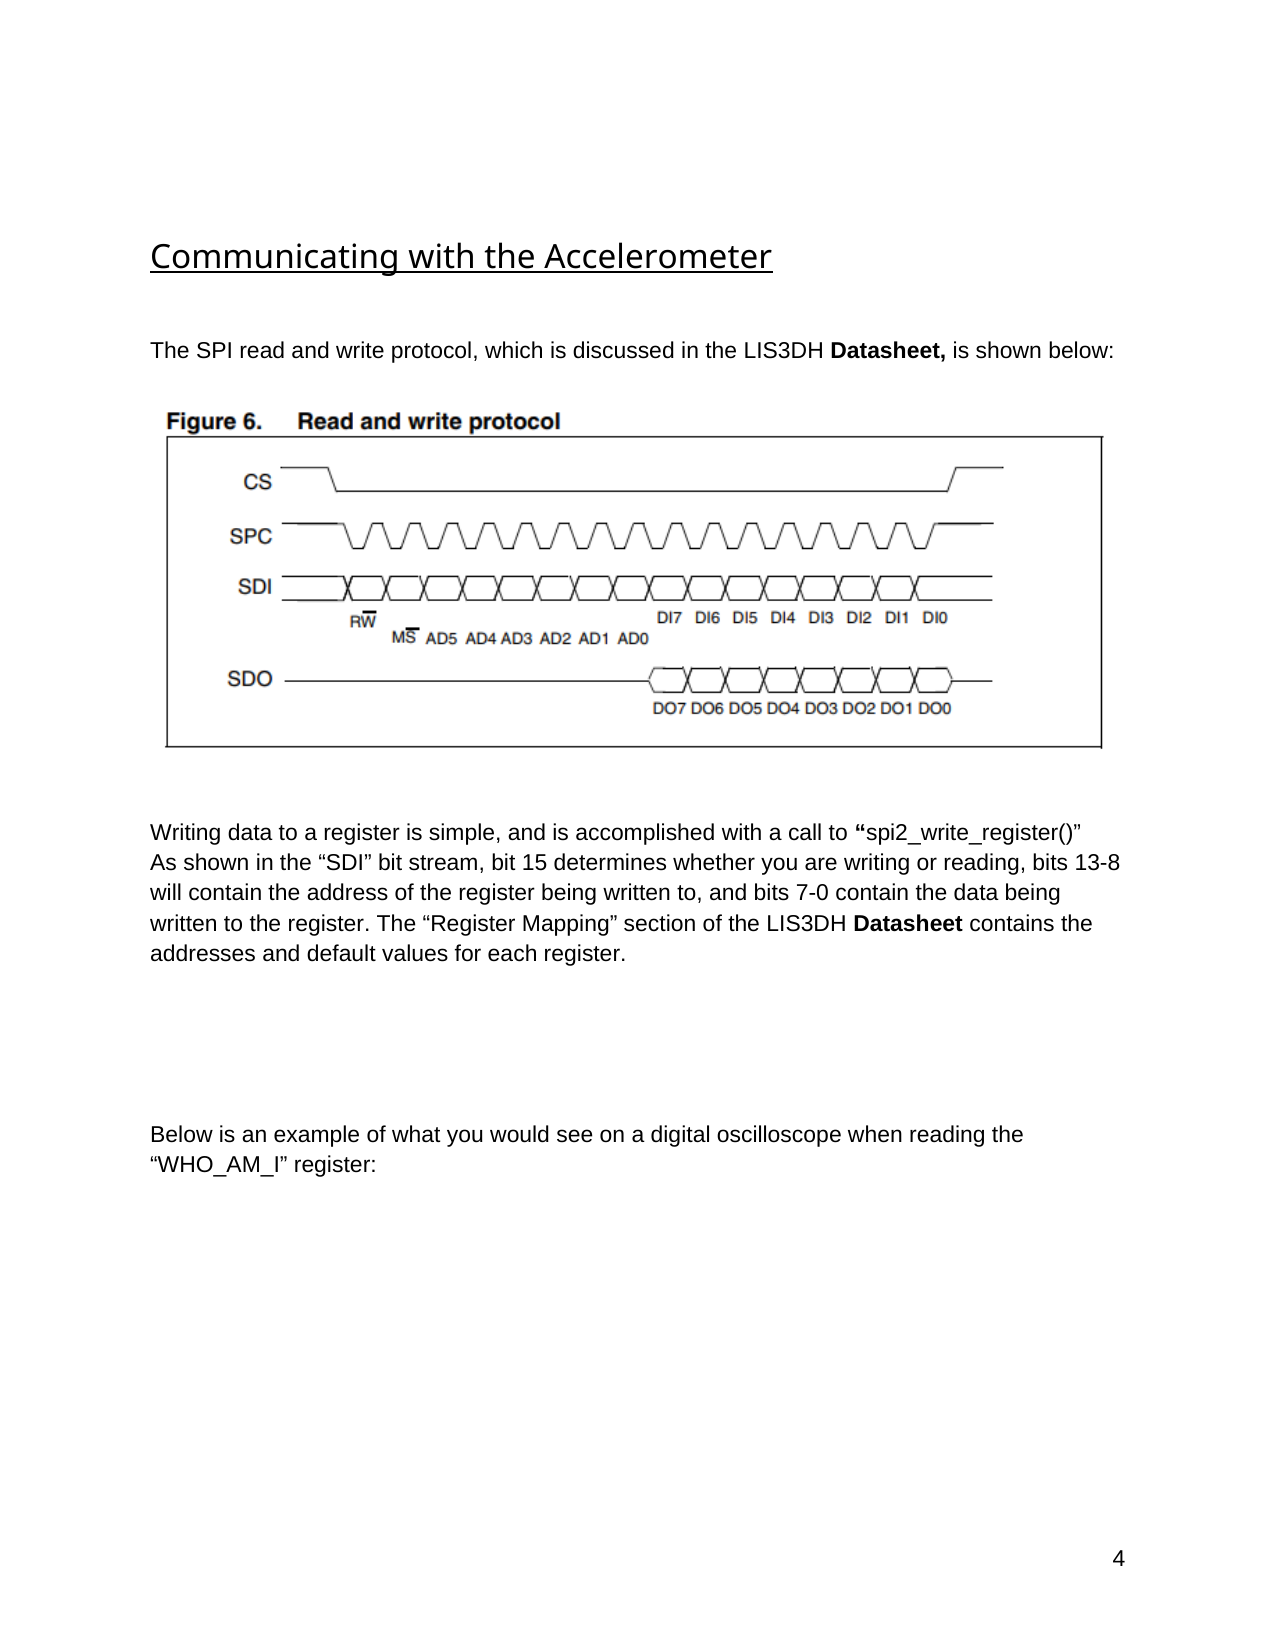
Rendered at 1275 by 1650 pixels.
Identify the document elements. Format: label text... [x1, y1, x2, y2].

picture [150, 393, 1125, 763]
text Writing data to a register is simple, and is accomplished with a call to “spi2_write_register()” [150, 819, 1125, 845]
text As shown in the “SDI” bit stream, bit 15 determines whether you are writing or reading, bits 13-8 will contain the address of the register being written to, and bits 7-0 contain the data being written to the register. The “Register Mapping” section of the LIS3DH Datasheet contains the addresses and default values for each register. [150, 849, 1125, 966]
text Communicating with the Accelerometer [150, 232, 1125, 278]
text The SPI read and write protocol, which is discussed in the LIS3DH Datasheet, is shown below: [150, 337, 1125, 363]
text Below is an example of what you would see on a digital oscilloscope when reading the “WHO_AM_I” register: [150, 1121, 1125, 1178]
